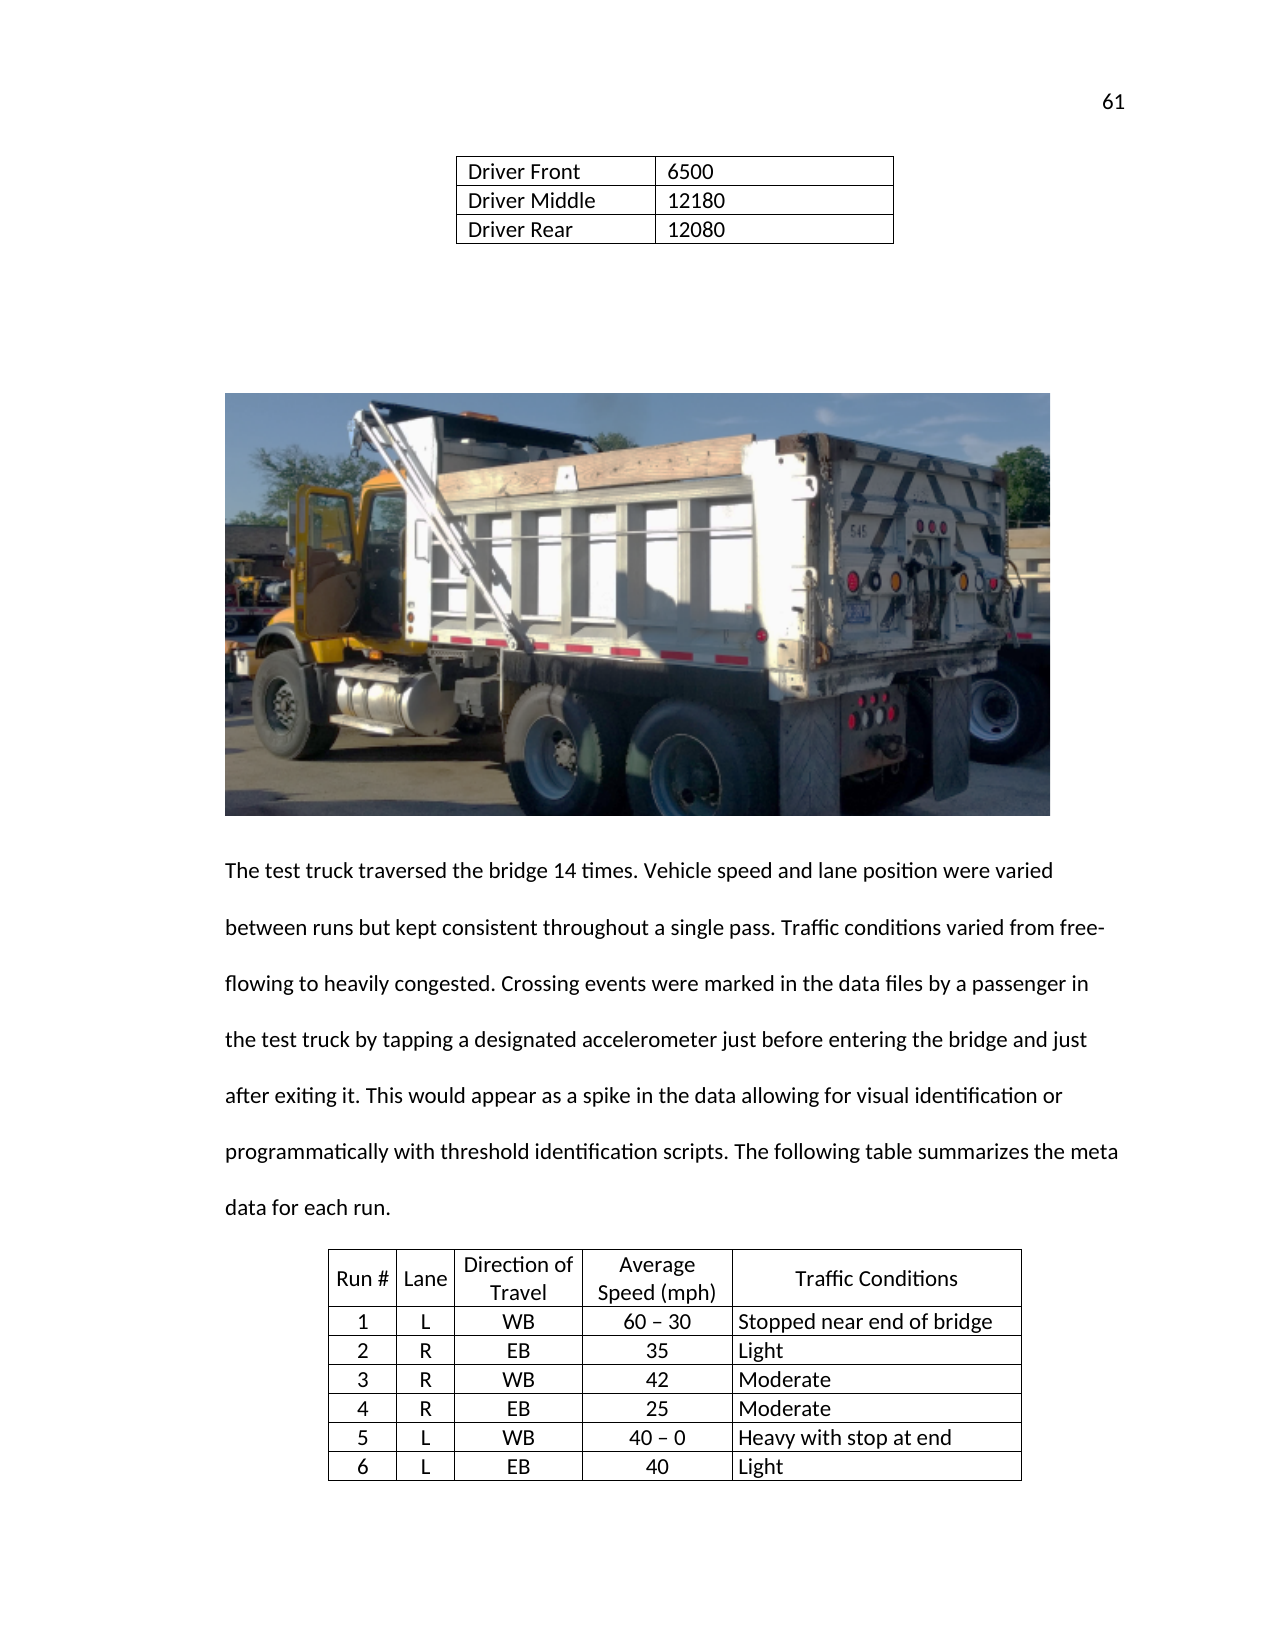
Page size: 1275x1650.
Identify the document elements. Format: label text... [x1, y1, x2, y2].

table_header Direction of Travel [455, 1250, 582, 1306]
table_cell Stopped near end of bridge [733, 1307, 1021, 1335]
table_header Average Speed (mph) [583, 1250, 732, 1306]
table_cell 6500 [656, 157, 893, 185]
table_cell Light [733, 1336, 1021, 1364]
table_cell WB [455, 1307, 582, 1335]
table_cell 3 [329, 1365, 396, 1393]
table_cell R [397, 1336, 454, 1364]
table_cell 40 [583, 1452, 732, 1480]
text The test truck traversed the bridge 14 times. Vehicle speed and lane position were varied between runs but kept consistent throughout a single pass. Traffic conditions varied from free-flowing to heavily congested. Crossing events were marked in the data files by a passenger in the test truck by tapping a designated accelerometer just before entering the bridge and just after exiting it. This would appear as a spike in the data allowing for visual identification or programmatically with threshold identification scripts. The following table summarizes the meta data for each run. [225, 857, 1125, 1221]
table_cell 4 [329, 1394, 396, 1422]
table_cell EB [455, 1452, 582, 1480]
table_cell 5 [329, 1423, 396, 1451]
picture [225, 393, 1050, 816]
table_cell EB [455, 1336, 582, 1364]
table_cell 40 – 0 [583, 1423, 732, 1451]
table_cell WB [455, 1423, 582, 1451]
table_header Traffic Conditions [733, 1250, 1021, 1306]
table_cell L [397, 1423, 454, 1451]
table_cell Moderate [733, 1365, 1021, 1393]
table_cell 25 [583, 1394, 732, 1422]
table_cell WB [455, 1365, 582, 1393]
table_cell 6 [329, 1452, 396, 1480]
table_cell 35 [583, 1336, 732, 1364]
table_cell Driver Middle [457, 186, 655, 214]
table_header Run # [329, 1250, 396, 1306]
table_cell Driver Rear [457, 215, 655, 243]
table_header Lane [397, 1250, 454, 1306]
table_cell Driver Front [457, 157, 655, 185]
table_cell 42 [583, 1365, 732, 1393]
table_cell L [397, 1307, 454, 1335]
table_cell R [397, 1365, 454, 1393]
table_cell L [397, 1452, 454, 1480]
table_cell 12080 [656, 215, 893, 243]
table_cell 60 – 30 [583, 1307, 732, 1335]
table_cell EB [455, 1394, 582, 1422]
table_cell Moderate [733, 1394, 1021, 1422]
table_cell Light [733, 1452, 1021, 1480]
table_cell 2 [329, 1336, 396, 1364]
table_cell Heavy with stop at end [733, 1423, 1021, 1451]
table_cell 12180 [656, 186, 893, 214]
table_cell 1 [329, 1307, 396, 1335]
table_cell R [397, 1394, 454, 1422]
